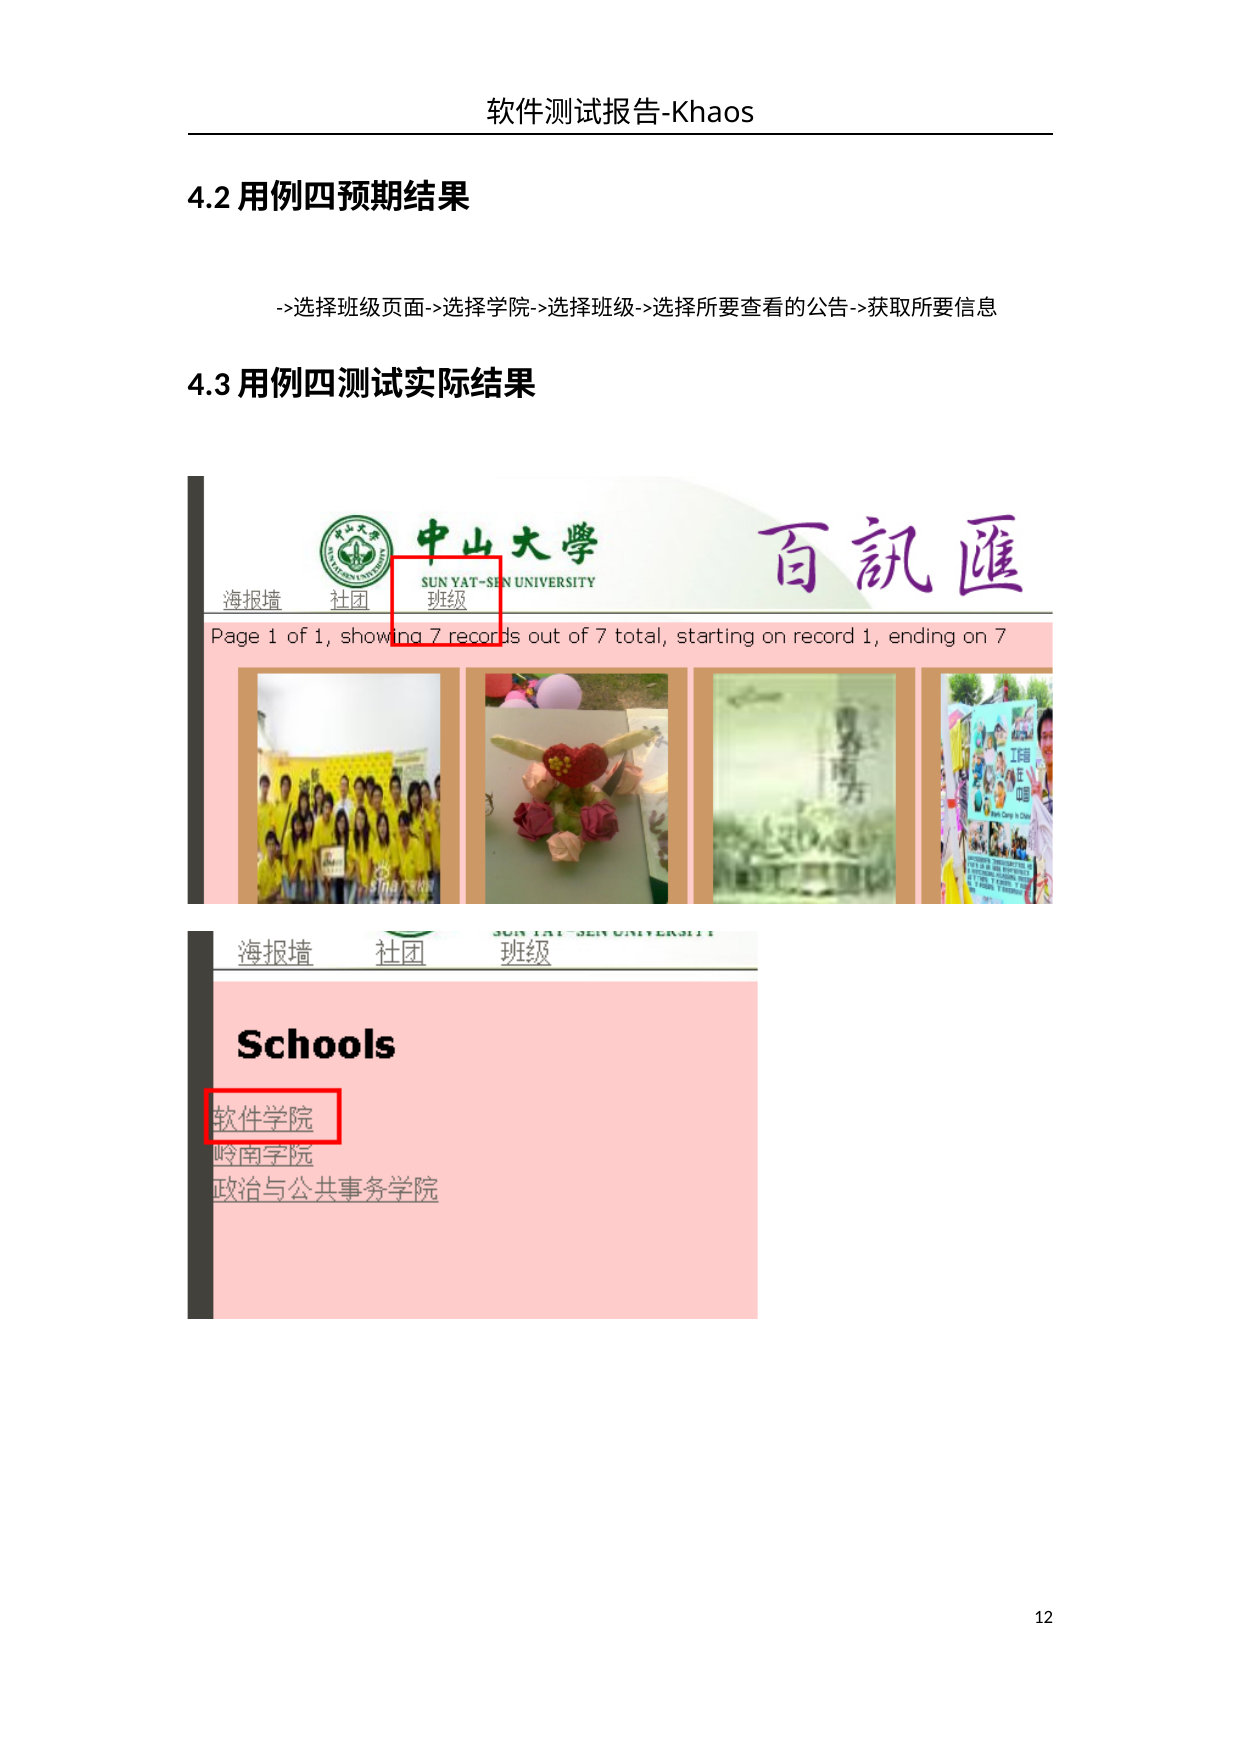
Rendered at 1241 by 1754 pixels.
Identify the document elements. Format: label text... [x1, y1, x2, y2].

picture [187, 931, 758, 1319]
subtitle 4.3用例四测试实际结果 [187, 349, 1053, 414]
text ->选择班级页面->选择学院->选择班级->选择所要查看的公告->获取所要信息 [276, 289, 1053, 322]
subtitle 4.2用例四预期结果 [187, 162, 1053, 227]
picture [187, 476, 1053, 904]
